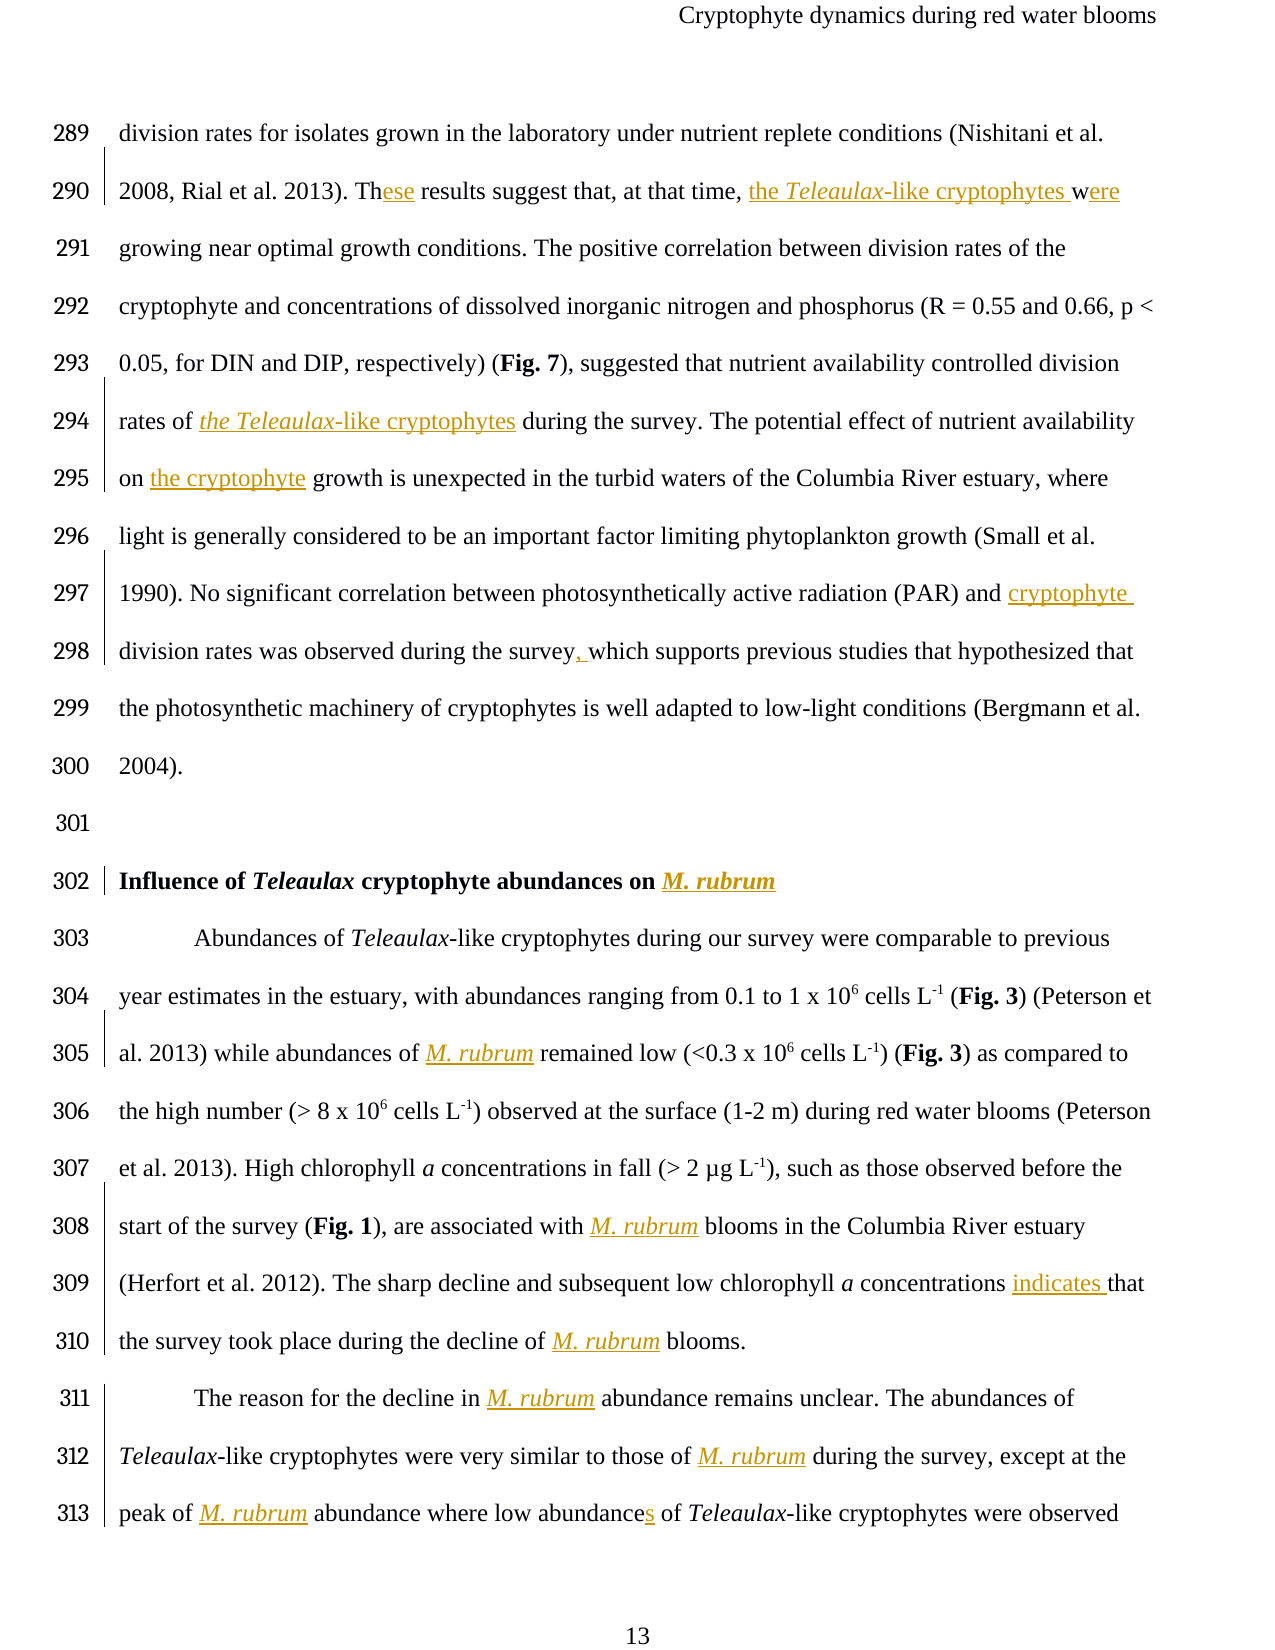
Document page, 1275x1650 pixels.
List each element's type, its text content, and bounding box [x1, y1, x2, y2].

text Abundances of Teleaulax-like cryptophytes during our survey were comparable to previous year estimates in the estuary, with abundances ranging from 0.1 to 1 x 106 cells L-1 (Fig. 3) (Peterson et al. 2013) while abundances of remained low (<0.3 x 106 cells L-1) (Fig. 3) as compared to the high number (> 8 x 106 cells L-1) observed at the surface (1-2 m) during red water blooms (Peterson et al. 2013). High chlorophyll a concentrations in fall (> 2 µg L-1), such as those observed before the start of the survey (Fig. 1), are associated with blooms in the Columbia River estuary (Herfort et al. 2012). The sharp decline and subsequent low chlorophyll a concentrations that the survey took place during the decline of blooms. [118, 923, 1156, 1355]
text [118, 1383, 1156, 1527]
text Influence of Teleaulax cryptophyte abundances on [118, 866, 1156, 895]
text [118, 118, 1156, 780]
